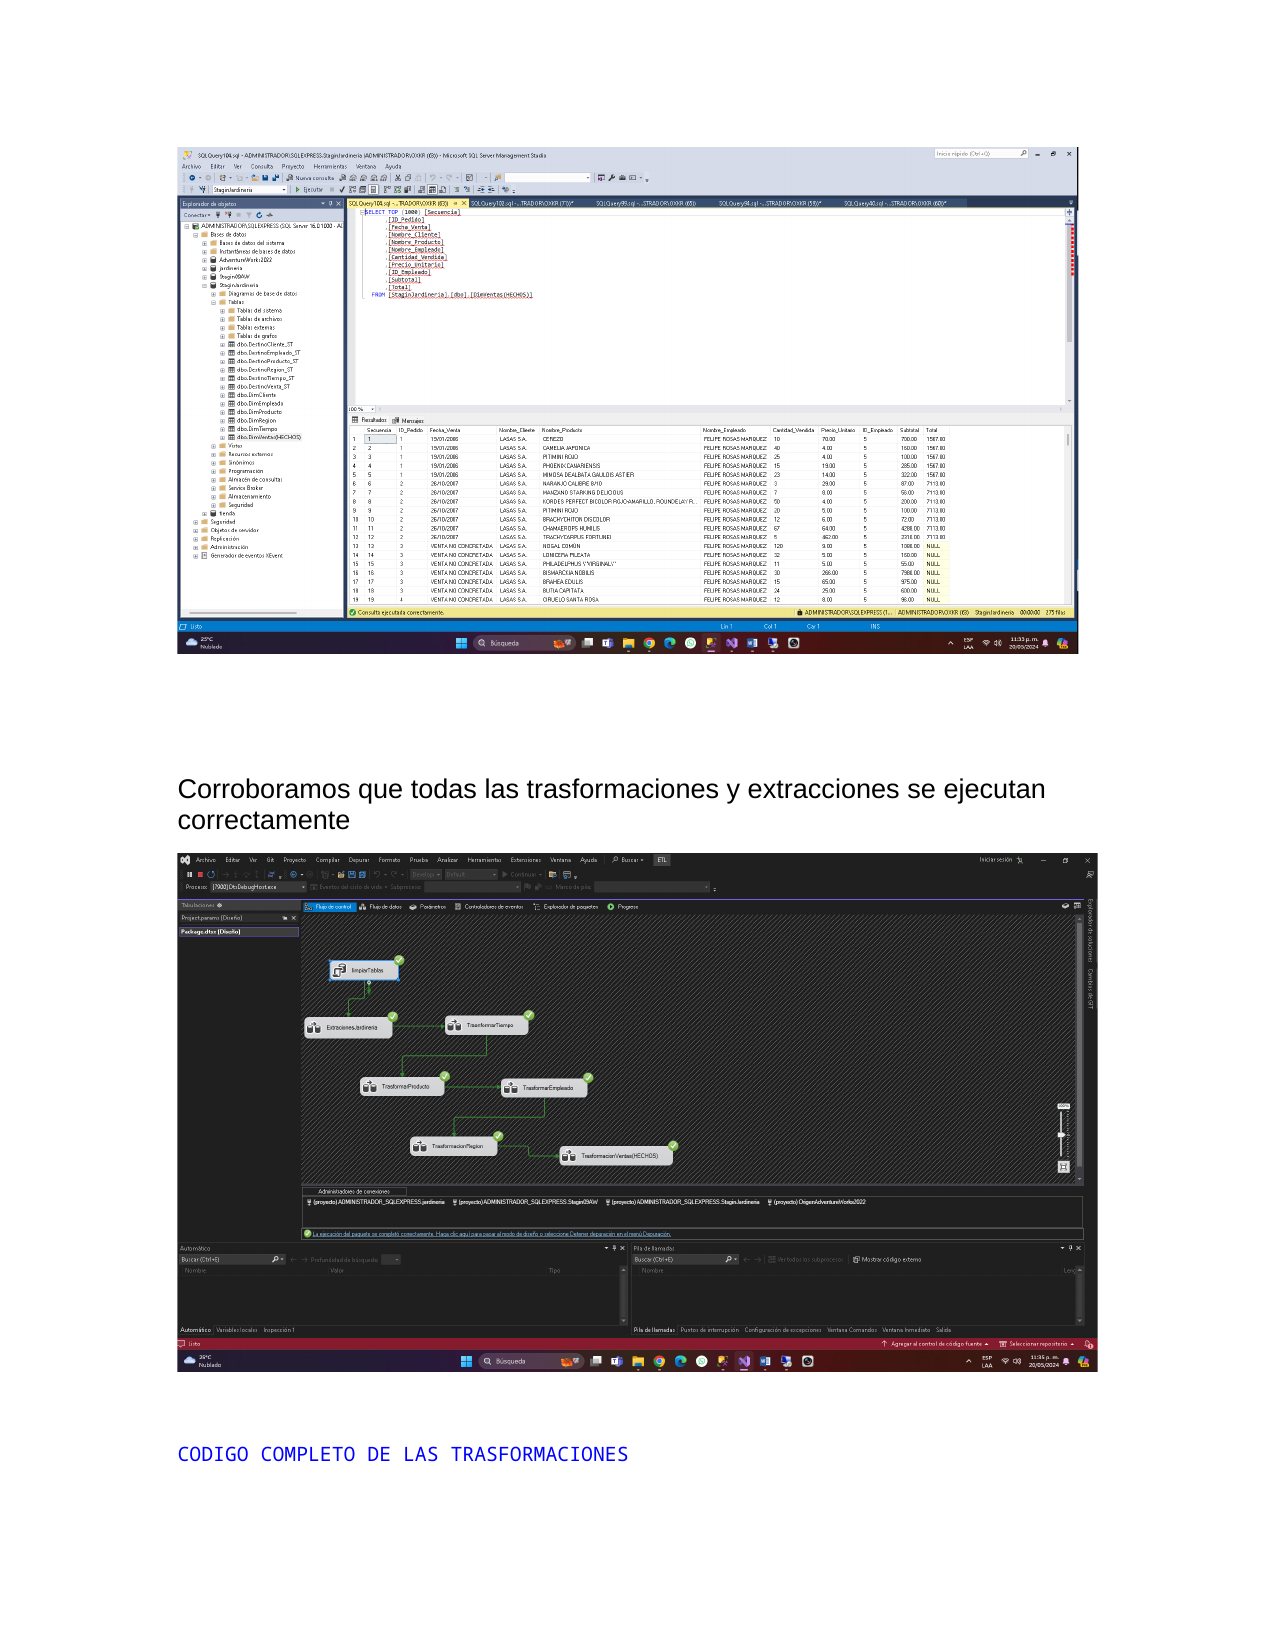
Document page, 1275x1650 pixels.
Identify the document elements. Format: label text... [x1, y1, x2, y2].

text CODIGO COMPLETO DE LAS TRASFORMACIONES [177, 1441, 1098, 1468]
text Corroboramos que todas las trasformaciones y extracciones se ejecutan correctamente [177, 773, 1098, 835]
picture [177, 853, 1098, 1372]
picture [177, 147, 1079, 654]
